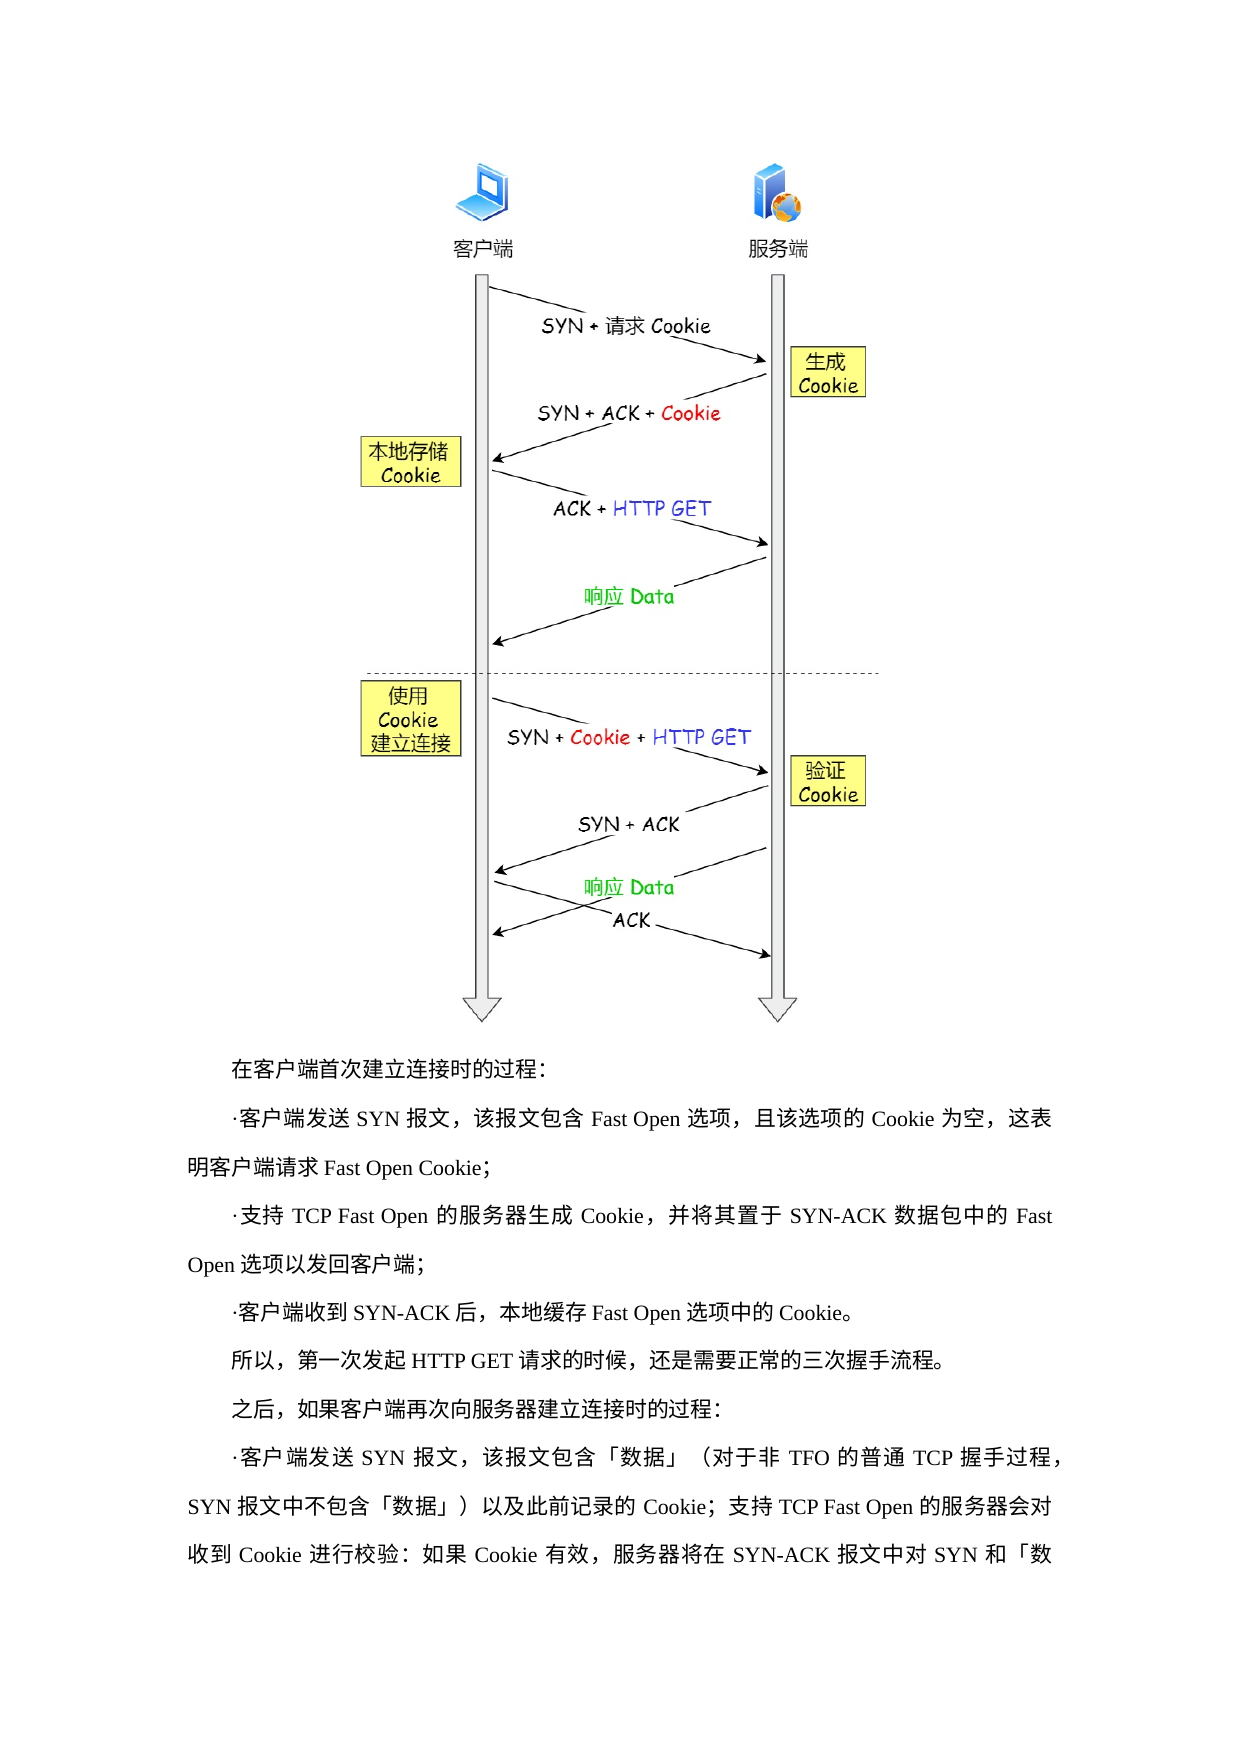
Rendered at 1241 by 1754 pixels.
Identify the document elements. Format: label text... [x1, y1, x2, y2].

text 之后，如果客户端再次向服务器建立连接时的过程： [187, 1391, 1053, 1424]
text ·客户端收到 SYN-ACK 后，本地缓存 Fast Open 选项中的 Cookie。 [187, 1294, 1053, 1327]
text ·客户端发送 SYN 报文，该报文包含 Fast Open 选项，且该选项的 Cookie 为空，这表明客户端请求 Fast Open Cookie； [187, 1100, 1053, 1182]
picture [360, 162, 880, 1023]
text 所以，第一次发起 HTTP GET 请求的时候，还是需要正常的三次握手流程。 [187, 1343, 1053, 1375]
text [187, 1439, 1053, 1569]
text 在客户端首次建立连接时的过程： [187, 1052, 1053, 1084]
text ·支持 TCP Fast Open 的服务器生成 Cookie，并将其置于 SYN-ACK 数据包中的 Fast Open 选项以发回客户端； [187, 1197, 1053, 1279]
